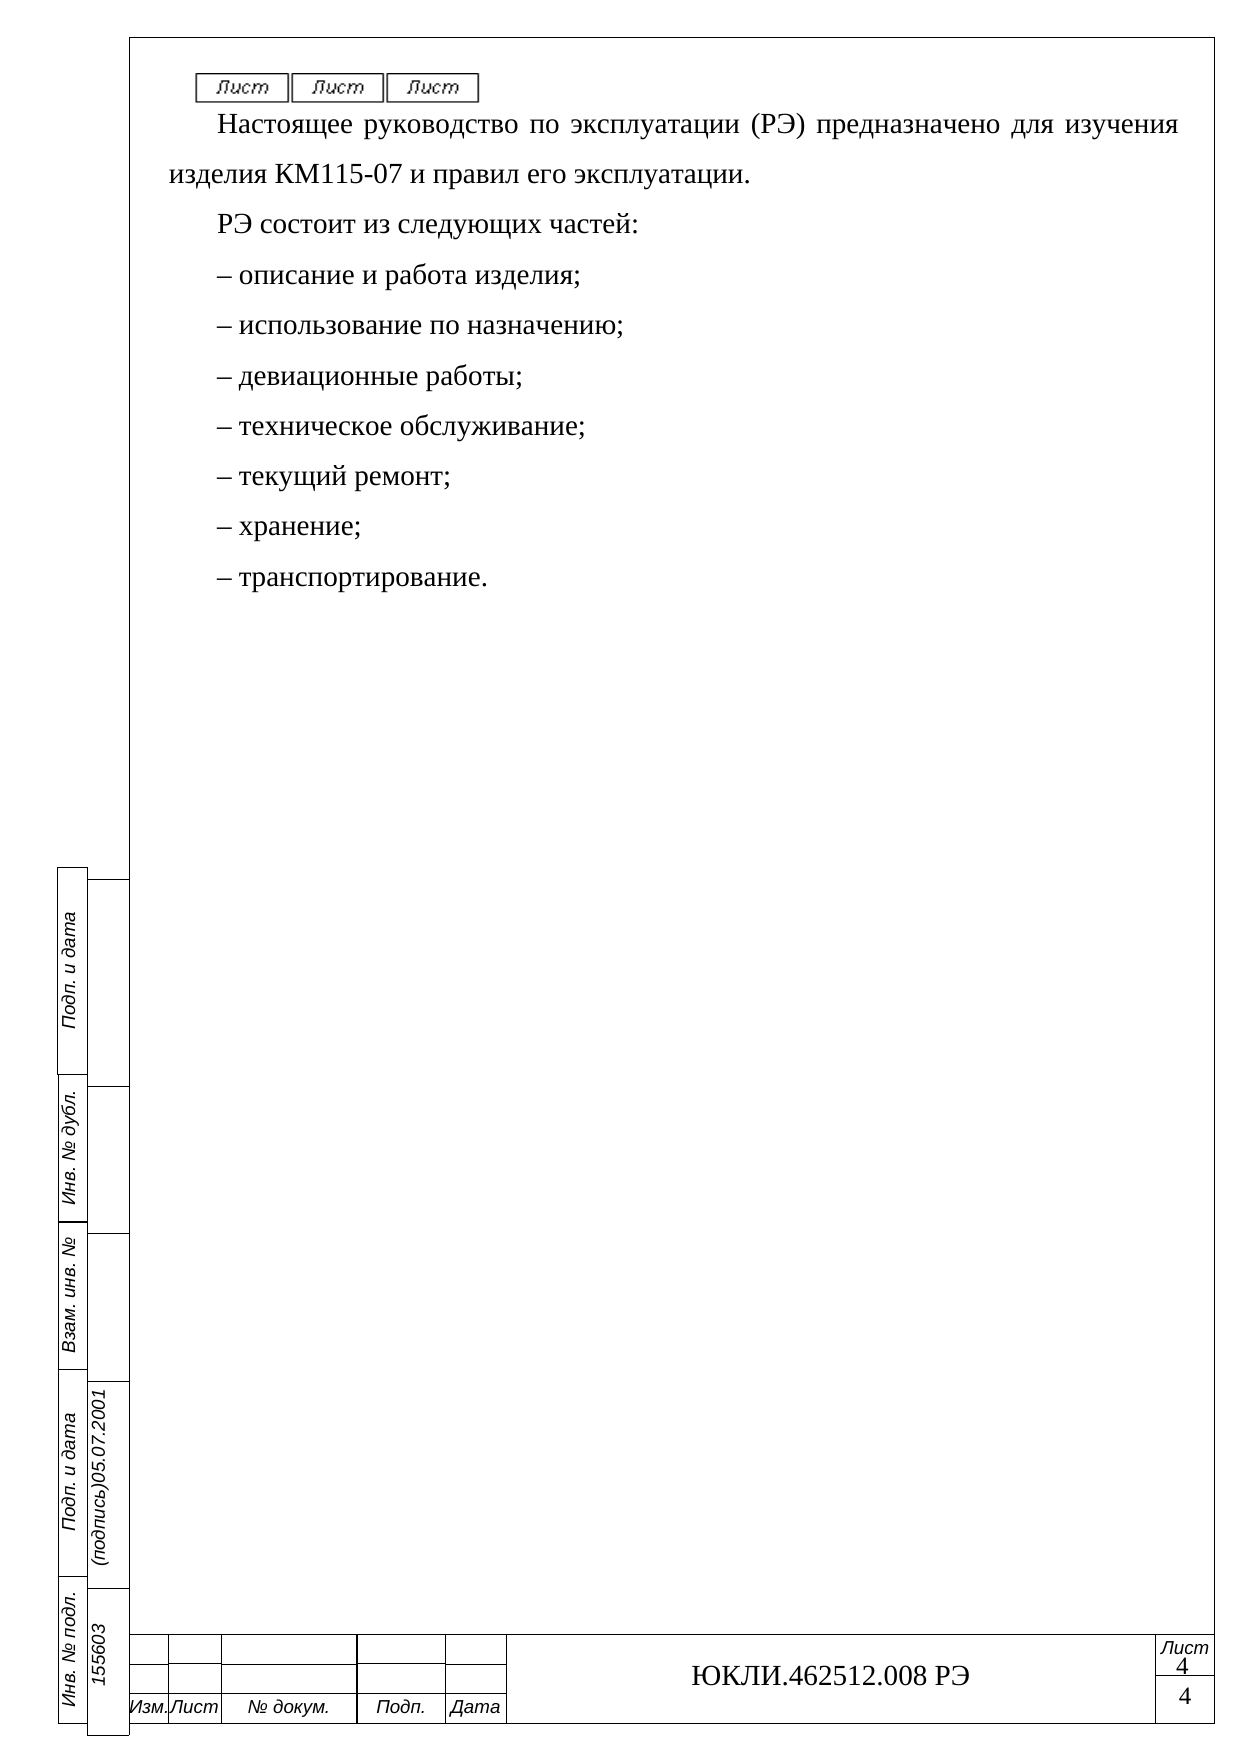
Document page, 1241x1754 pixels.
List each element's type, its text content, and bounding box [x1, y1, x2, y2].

title – девиационные работы; [169, 358, 1179, 391]
picture [194, 73, 481, 106]
title – описание и работа изделия; [169, 257, 1179, 291]
title – использование по назначению; [169, 307, 1179, 341]
title – текущий ремонт; [169, 458, 1186, 492]
title РЭ состоит из следующих частей: [169, 207, 1179, 240]
title – хранение; [169, 508, 1179, 542]
title Настоящее руководство по эксплуатации (РЭ) предназначено для изучения изделия КМ115-07 и правил его эксплуатации. [169, 106, 1179, 190]
title – техническое обслуживание; [169, 408, 1179, 441]
title – транспортирование. [169, 559, 1179, 592]
